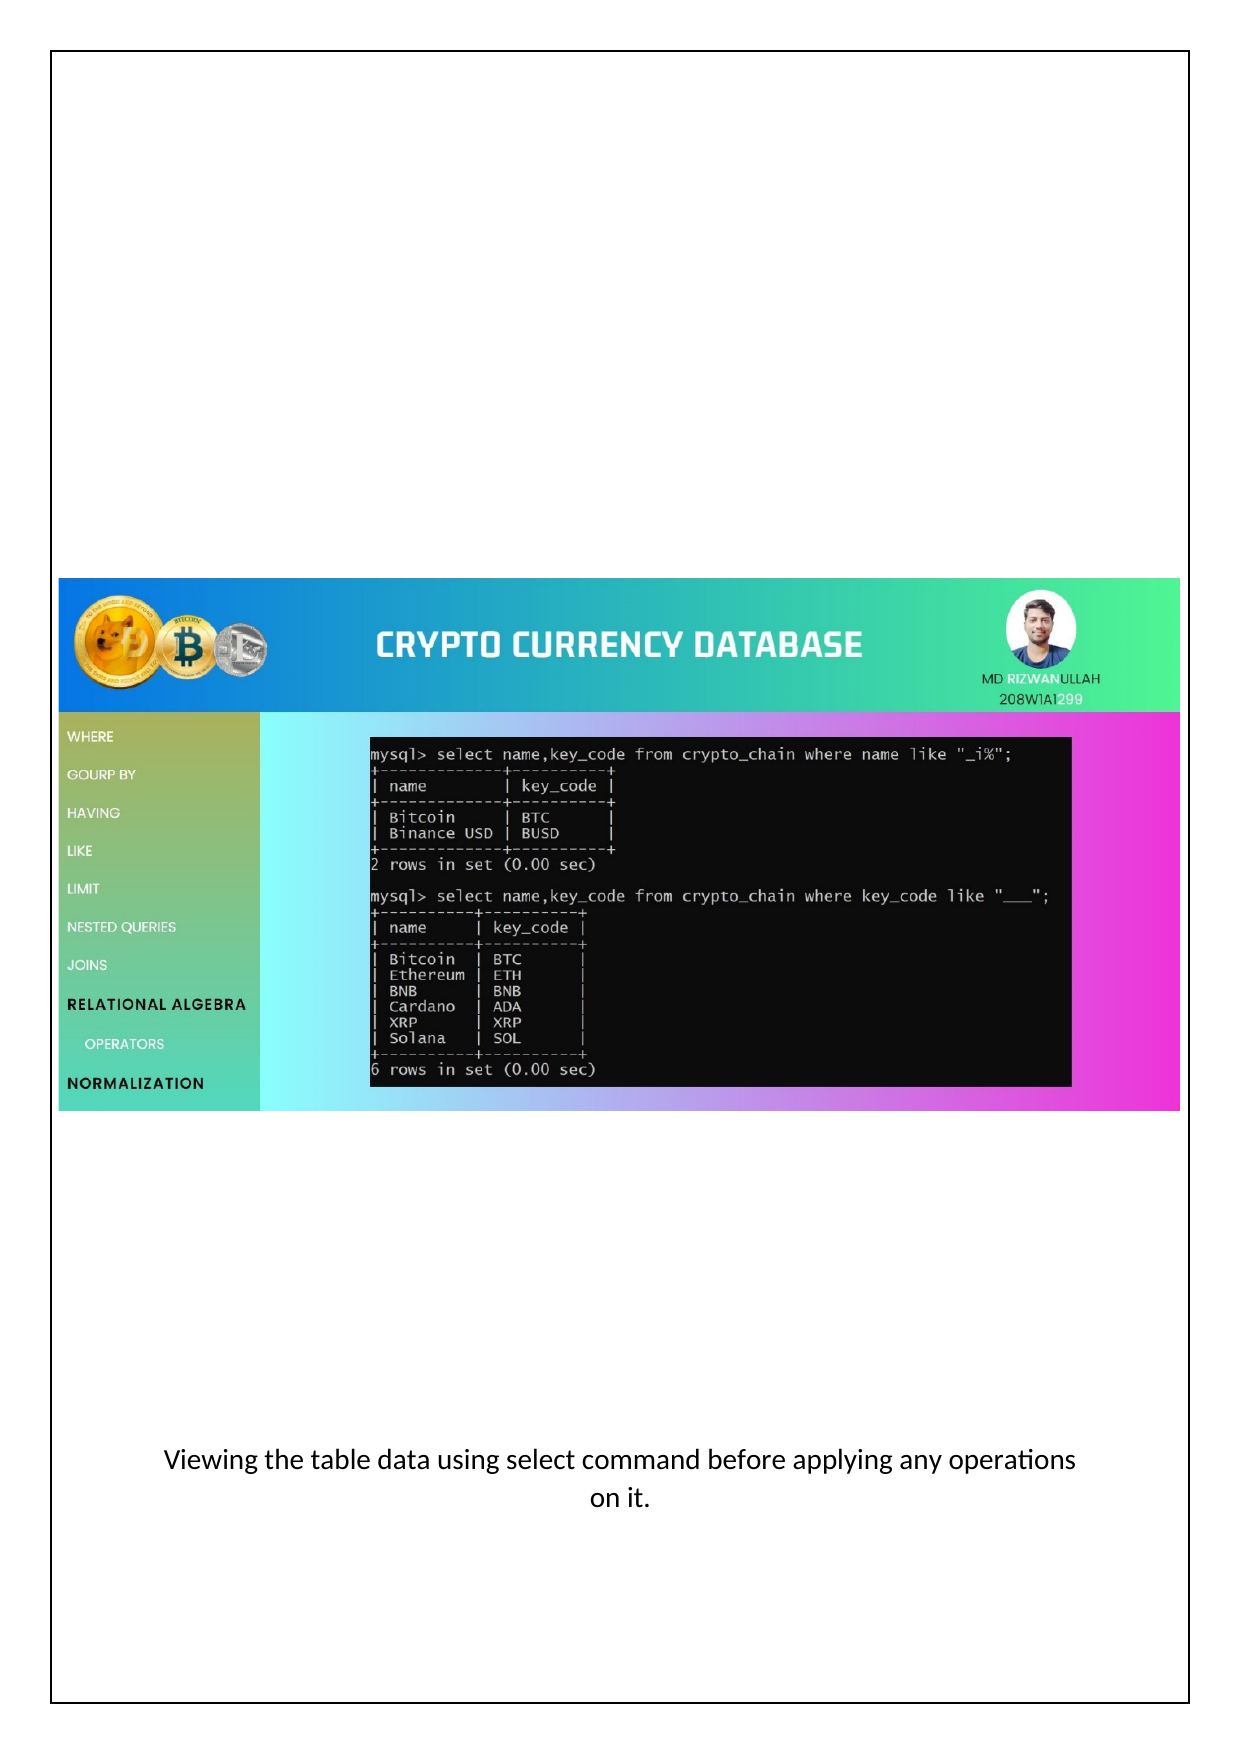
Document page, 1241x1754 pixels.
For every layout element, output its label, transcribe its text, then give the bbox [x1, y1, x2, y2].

picture [58, 578, 1180, 1111]
text Viewing the table data using select command before applying any operations on it. [150, 1441, 1090, 1515]
